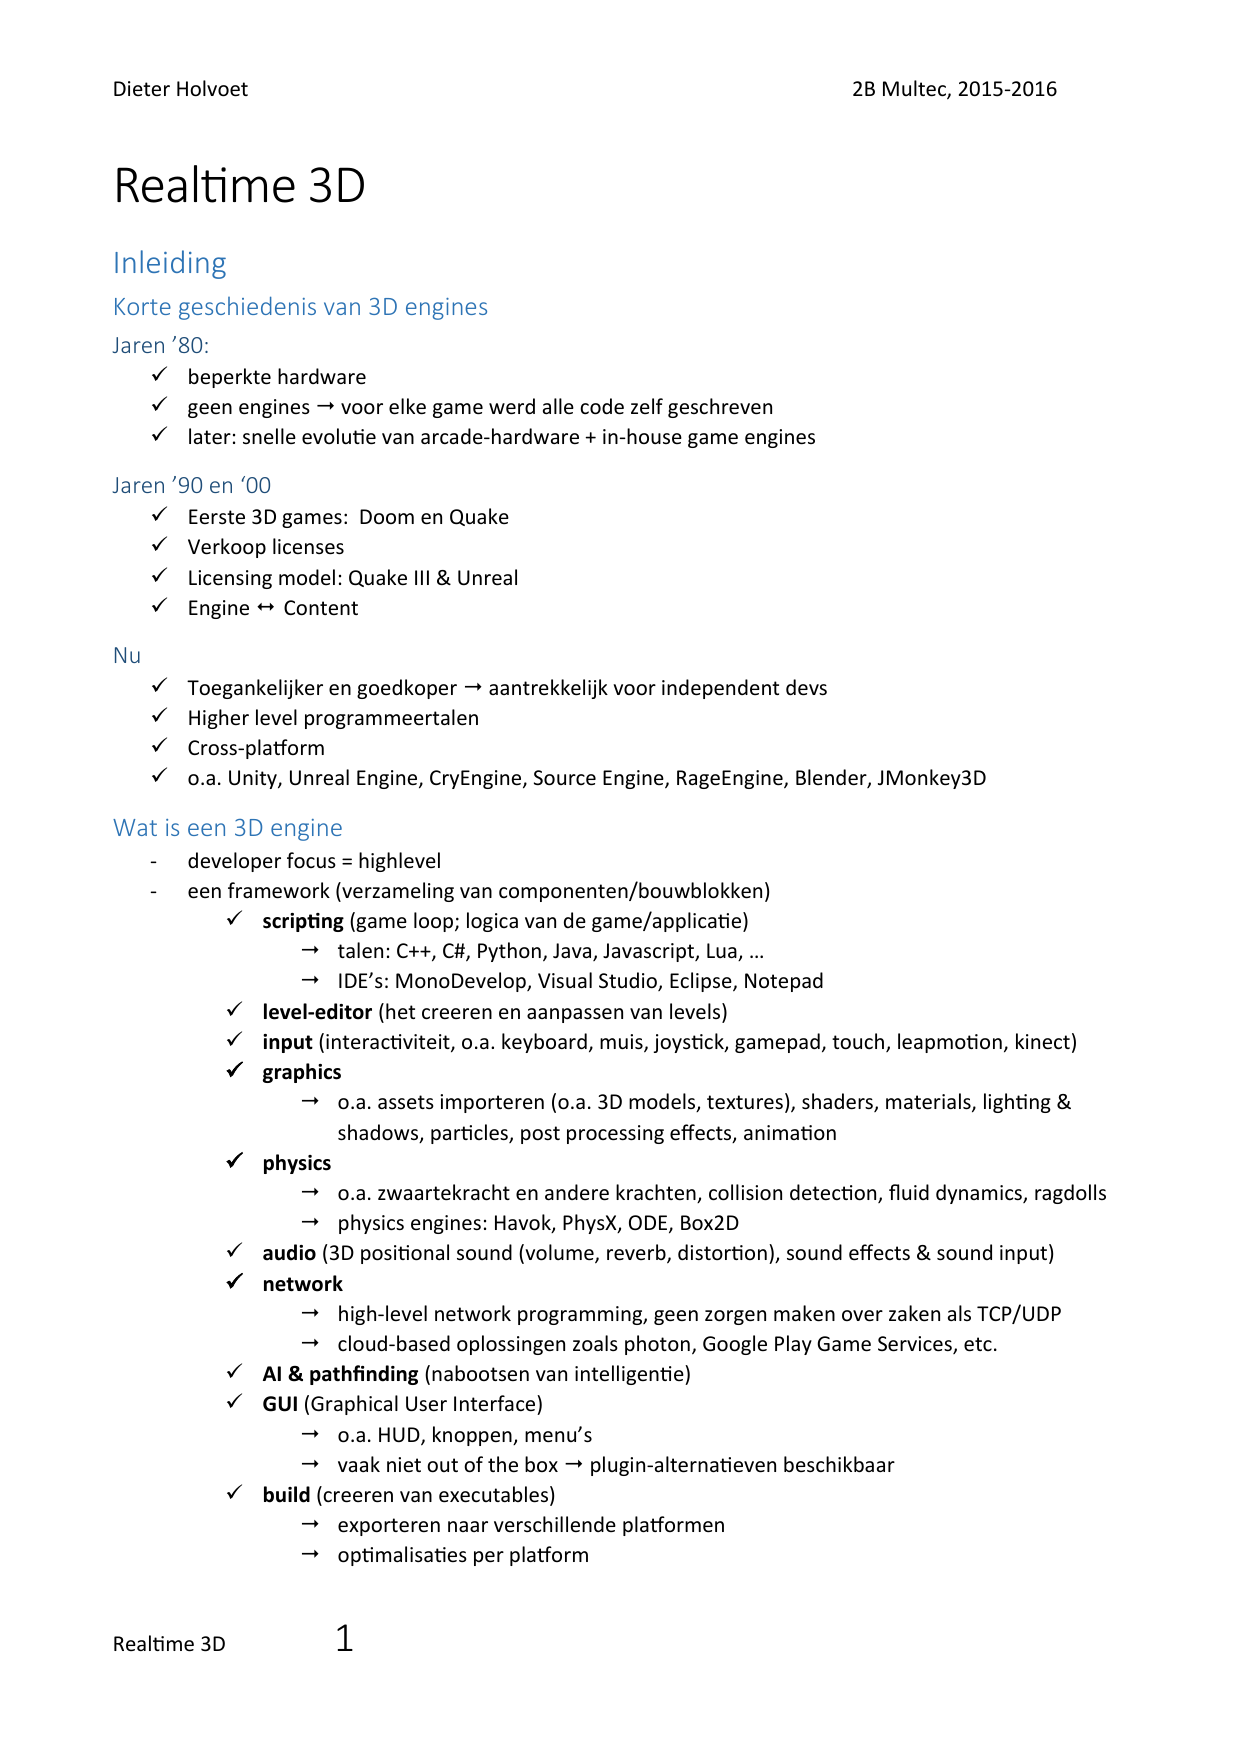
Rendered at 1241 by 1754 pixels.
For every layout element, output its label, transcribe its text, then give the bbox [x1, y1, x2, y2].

list geen engines voor elke game werd alle code zelf geschreven [150, 392, 1128, 420]
list audio (3D positional sound (volume, reverb, distortion), sound effects & sound input) [225, 1238, 1128, 1266]
list talen: C++, C#, Python, Java, Javascript, Lua, … [300, 936, 1128, 964]
subtitle Inleiding [112, 241, 1128, 282]
list o.a. Unity, Unreal Engine, CryEngine, Source Engine, RageEngine, Blender, JMonkey3D [150, 763, 1128, 791]
list Verkoop licenses [150, 532, 1128, 560]
title Realtime 3D [112, 150, 1128, 216]
list Eerste 3D games: Doom en Quake [150, 502, 1128, 530]
subtitle Jaren ’90 en ‘00 [112, 469, 1128, 500]
subtitle Korte geschiedenis van 3D engines [112, 289, 1128, 322]
list Cross-platform [150, 733, 1128, 761]
list physics [225, 1148, 1128, 1176]
list Engine Content [150, 593, 1128, 621]
list o.a. HUD, knoppen, menu’s [300, 1420, 1128, 1448]
subtitle Nu [112, 640, 1128, 670]
subtitle Jaren ’80: [112, 329, 1128, 359]
list Licensing model: Quake III & Unreal [150, 563, 1128, 591]
list o.a. zwaartekracht en andere krachten, collision detection, fluid dynamics, ragdolls [300, 1178, 1128, 1206]
list o.a. assets importeren (o.a. 3D models, textures), shaders, materials, lighting & shadows, particles, post processing effects, animation [300, 1087, 1128, 1146]
list level-editor (het creeren en aanpassen van levels) [225, 997, 1128, 1025]
list vaak niet out of the box plugin-alternatieven beschikbaar [300, 1450, 1128, 1478]
list Higher level programmeertalen [150, 703, 1128, 731]
list build (creeren van executables) [225, 1480, 1128, 1508]
list input (interactiviteit, o.a. keyboard, muis, joystick, gamepad, touch, leapmotion, kinect) [225, 1027, 1128, 1055]
list scripting (game loop; logica van de game/applicatie) [225, 906, 1128, 934]
list GUI (Graphical User Interface) [225, 1389, 1128, 1417]
list Toegankelijker en goedkoper aantrekkelijk voor independent devs [150, 673, 1128, 701]
list optimalisaties per platform [300, 1541, 1128, 1568]
list physics engines: Havok, PhysX, ODE, Box2D [300, 1208, 1128, 1236]
list beperkte hardware [150, 362, 1128, 390]
list high-level network programming, geen zorgen maken over zaken als TCP/UDP [300, 1299, 1128, 1327]
subtitle Wat is een 3D engine [112, 810, 1128, 843]
list IDE’s: MonoDevelop, Visual Studio, Eclipse, Notepad [300, 967, 1128, 994]
list later: snelle evolutie van arcade-hardware + in-house game engines [150, 422, 1128, 450]
list cloud-based oplossingen zoals photon, Google Play Game Services, etc. [300, 1329, 1128, 1357]
list network [225, 1269, 1128, 1297]
list een framework (verzameling van componenten/bouwblokken) [150, 876, 1128, 904]
list developer focus = highlevel [150, 846, 1128, 874]
list graphics [225, 1057, 1128, 1085]
list AI & pathfinding (nabootsen van intelligentie) [225, 1359, 1128, 1387]
list exporteren naar verschillende platformen [300, 1510, 1128, 1538]
